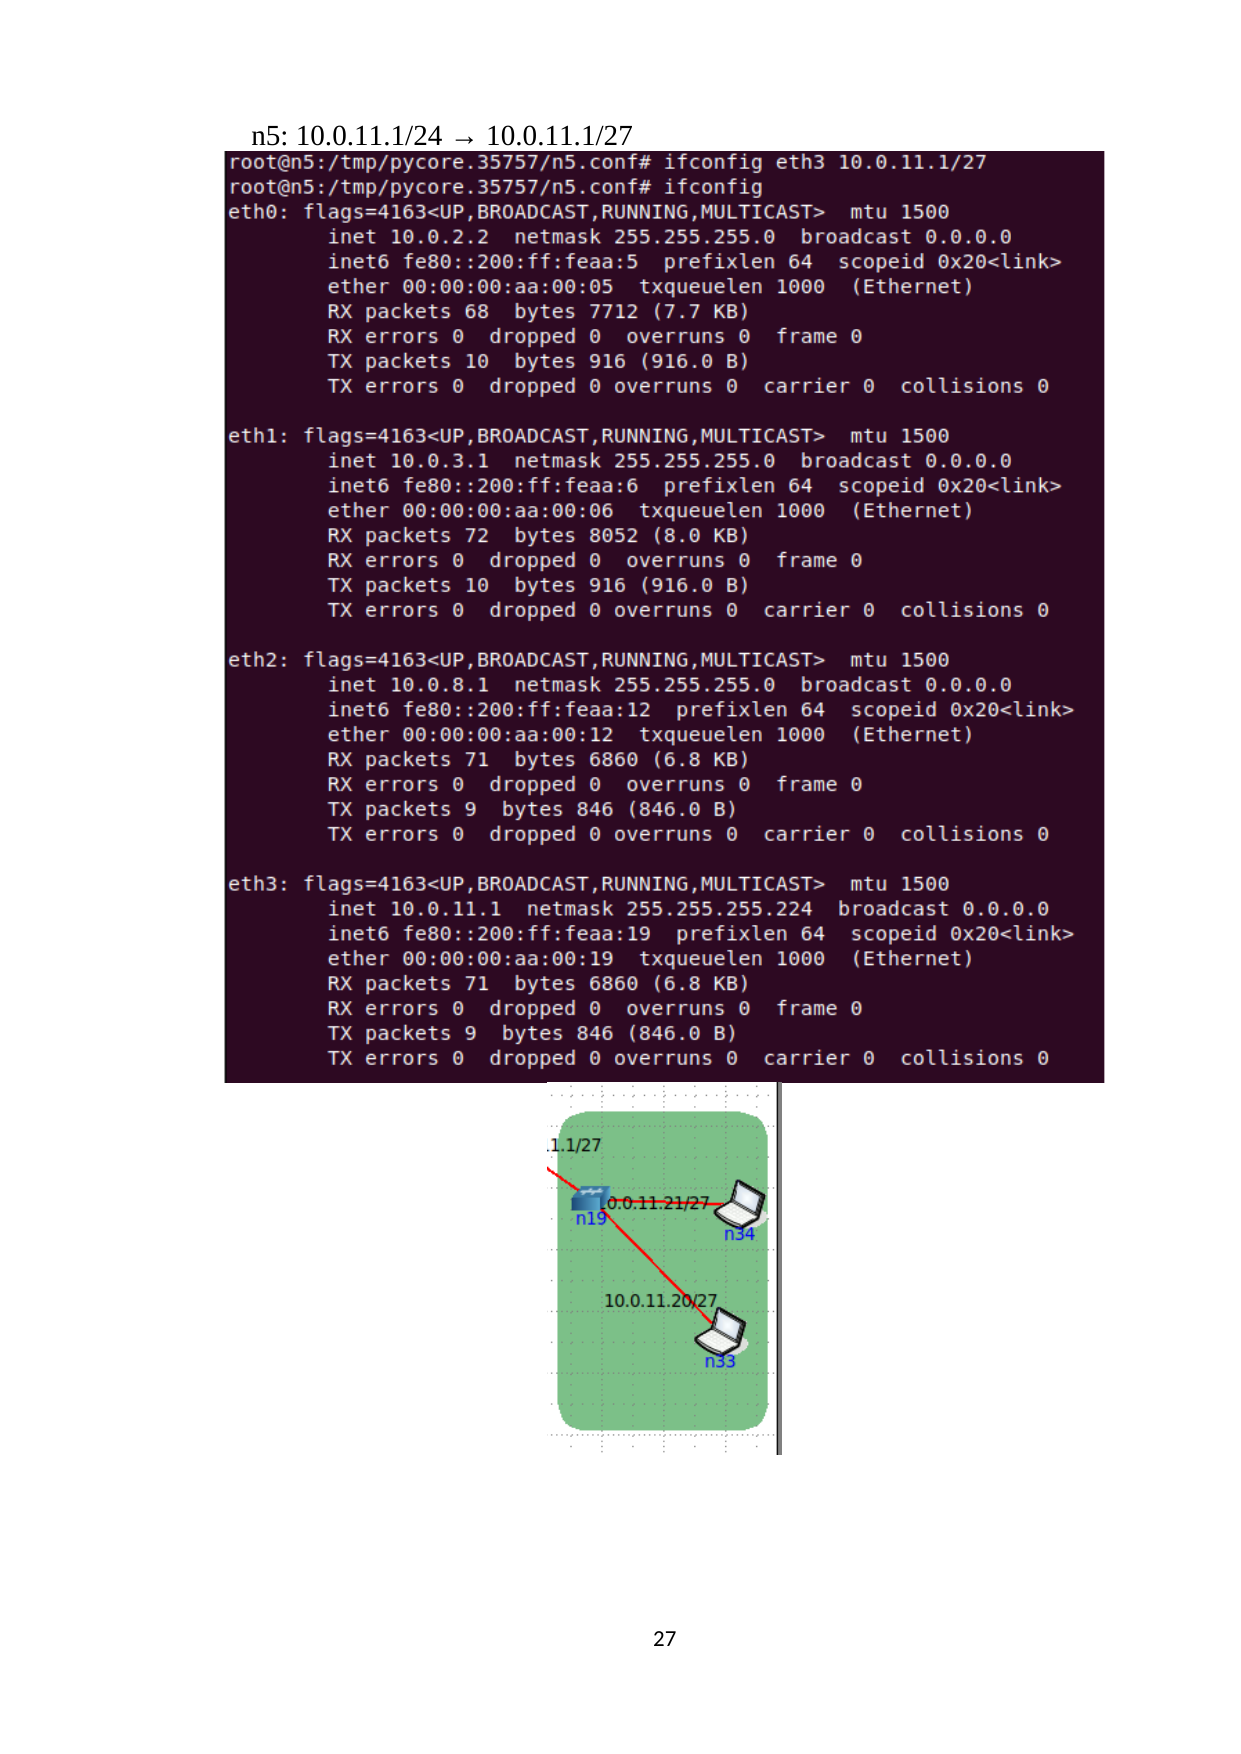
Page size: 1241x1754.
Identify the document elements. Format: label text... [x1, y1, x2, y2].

picture [224, 151, 1105, 1455]
text n5: 10.0.11.1/24 → 10.0.11.1/27 [177, 118, 1152, 152]
